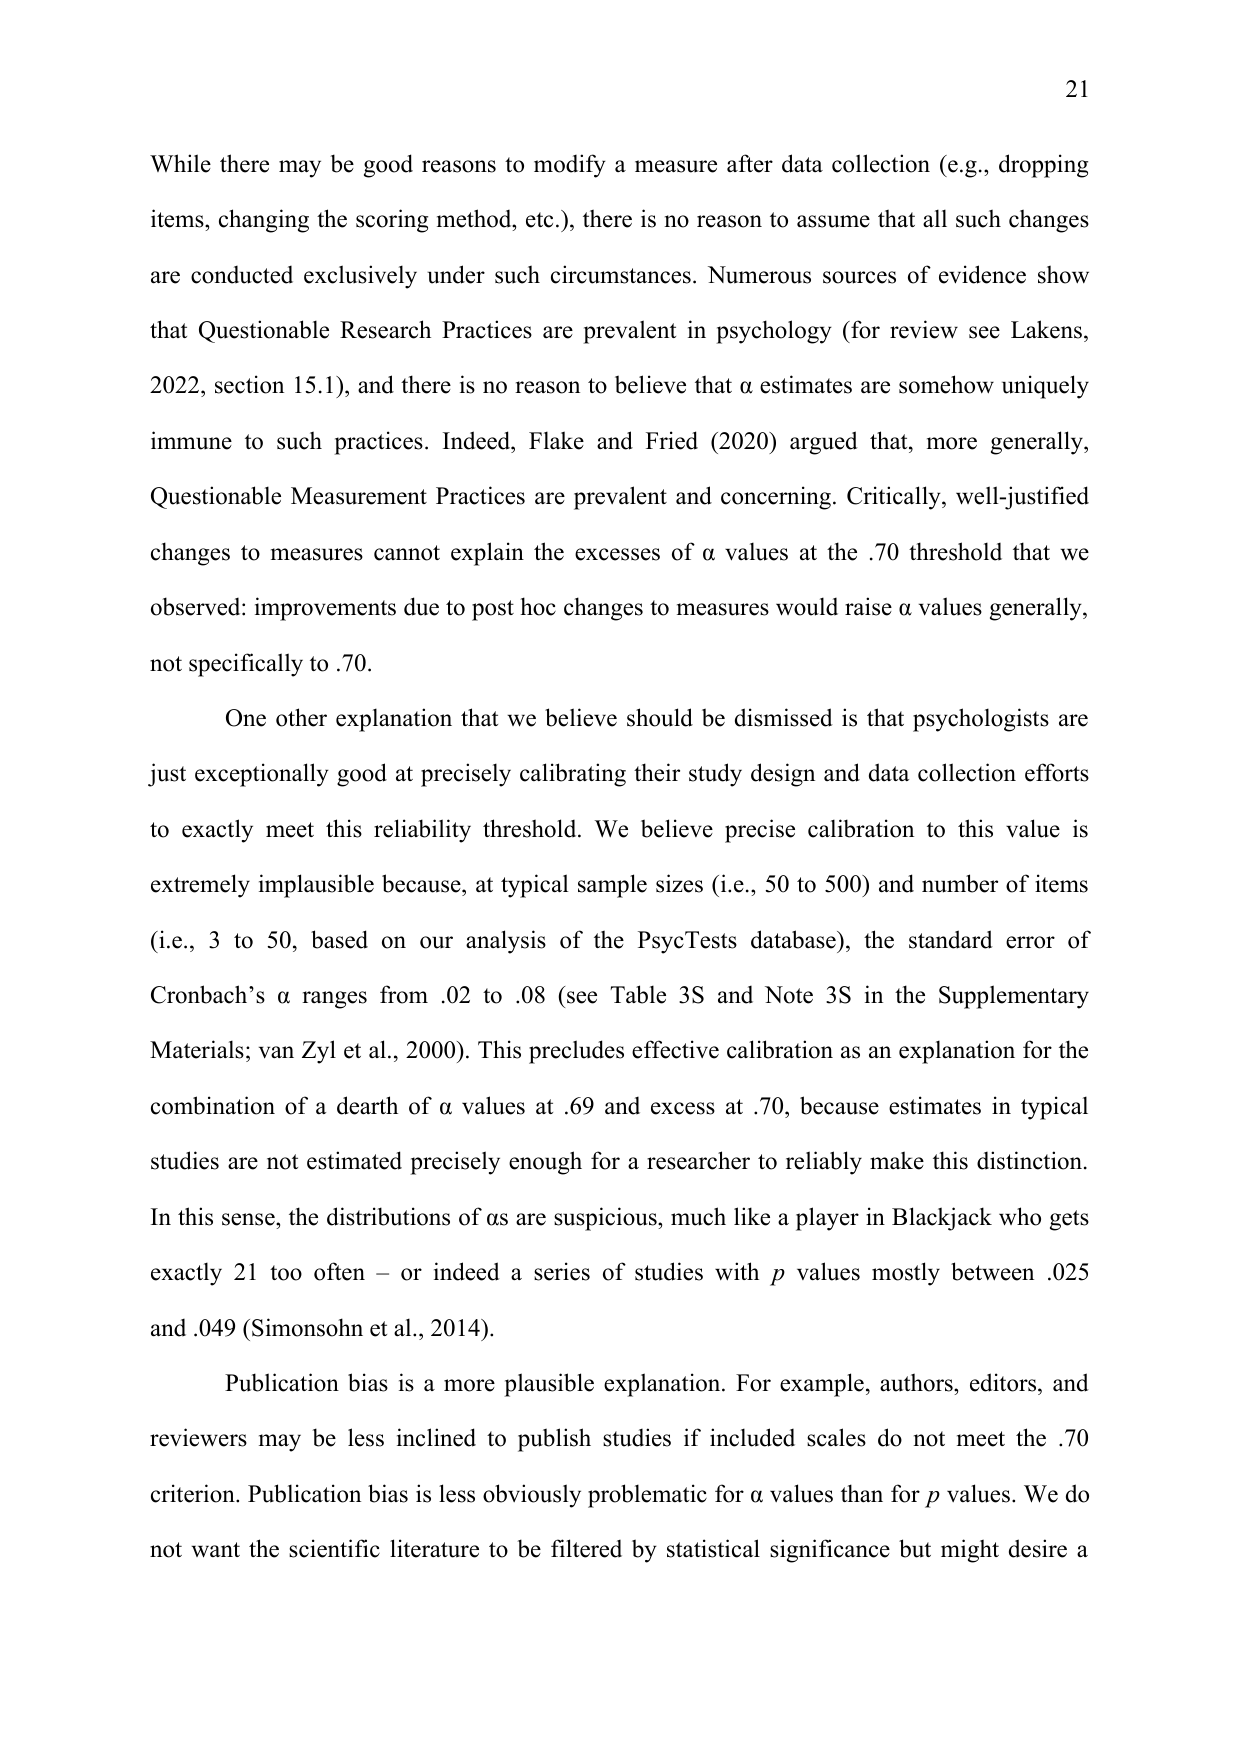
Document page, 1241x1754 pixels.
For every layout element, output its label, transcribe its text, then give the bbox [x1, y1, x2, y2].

text One other explanation that we believe should be dismissed is that psychologists are just exceptionally good at precisely calibrating their study design and data collection efforts to exactly meet this reliability threshold. We believe precise calibration to this value is extremely implausible because, at typical sample sizes (i.e., 50 to 500) and number of items (i.e., 3 to 50, based on our analysis of the PsycTests database), the standard error of Cronbach’s α ranges from .02 to .08 (see Table 3S and Note 3S in the Supplementary Materials; van Zyl et al., 2000). This precludes effective calibration as an explanation for the combination of a dearth of α values at .69 and excess at .70, because estimates in typical studies are not estimated precisely enough for a researcher to reliably make this distinction. In this sense, the distributions of αs are suspicious, much like a player in Blackjack who gets exactly 21 too often – or indeed a series of studies with p values mostly between .025 and .049 (Simonsohn et al., 2014). [150, 704, 1090, 1341]
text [150, 1369, 1090, 1563]
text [150, 150, 1090, 676]
